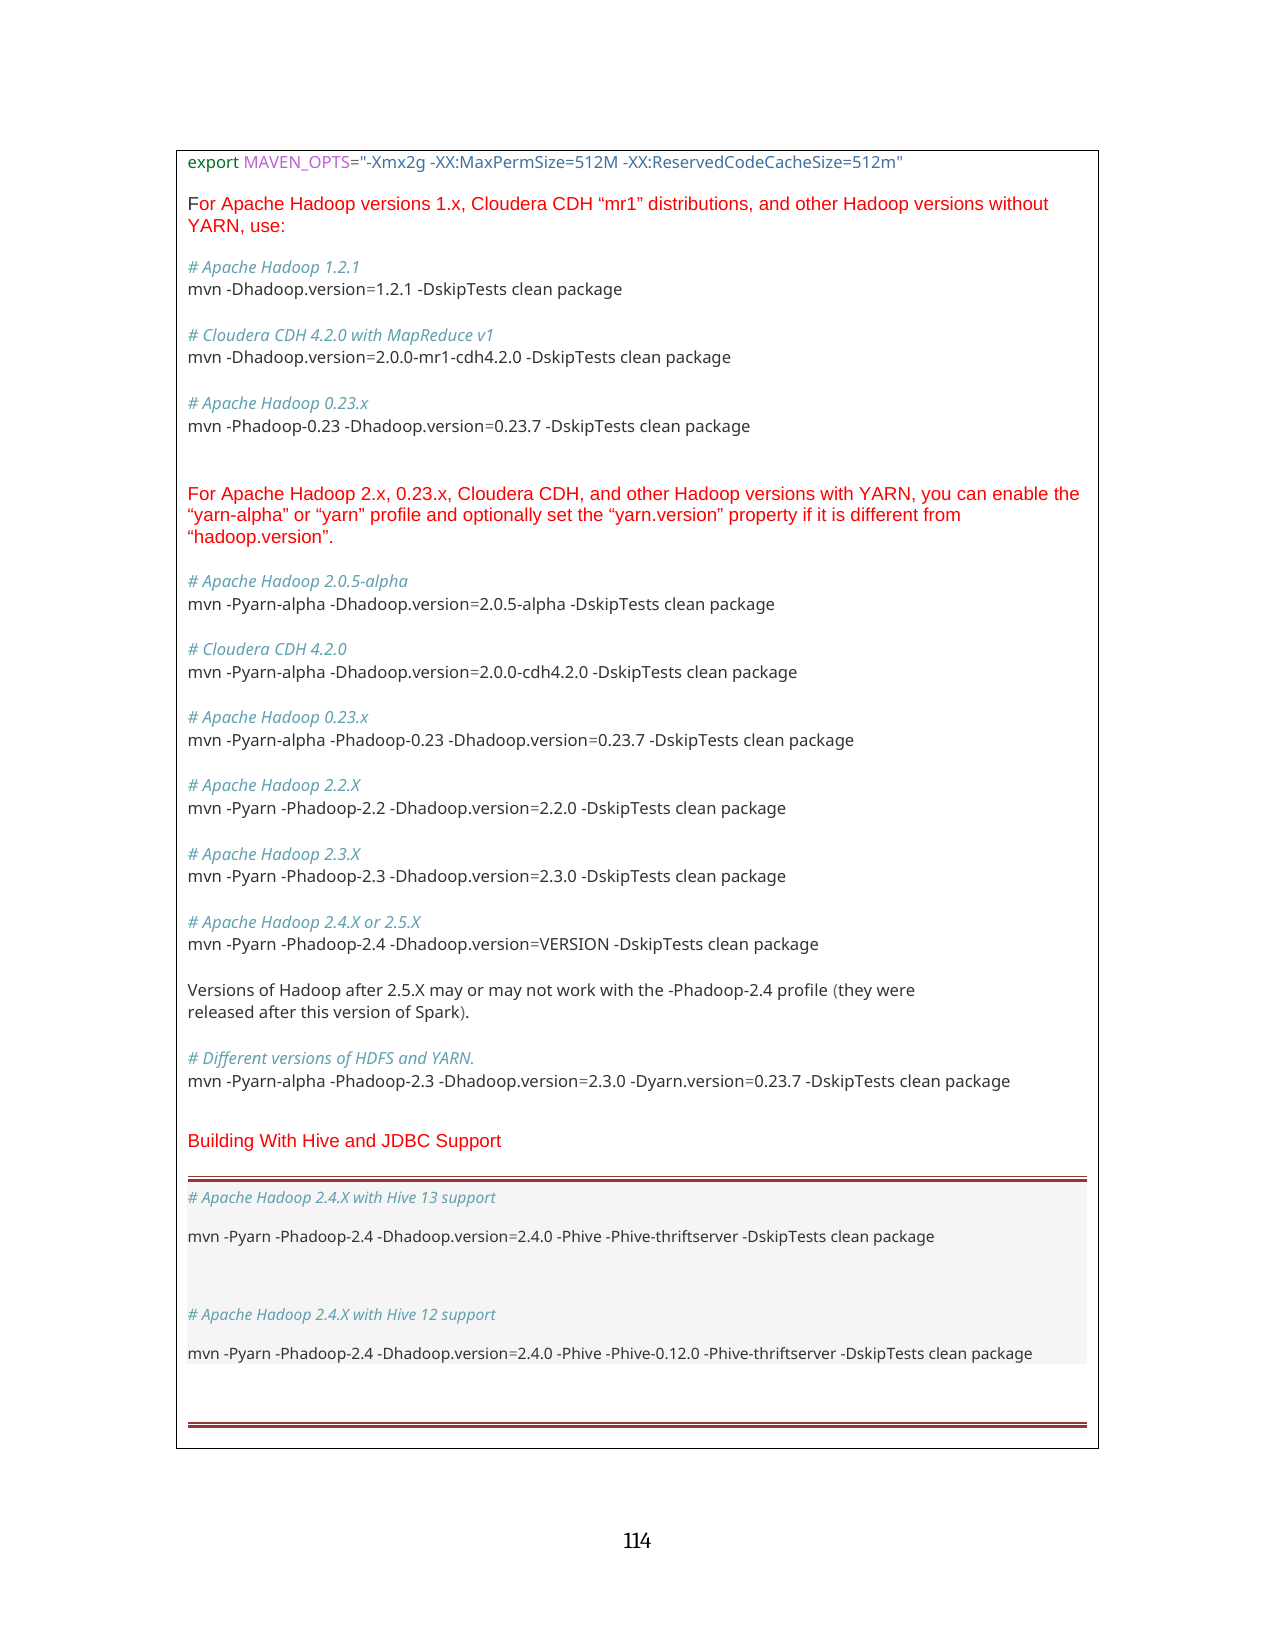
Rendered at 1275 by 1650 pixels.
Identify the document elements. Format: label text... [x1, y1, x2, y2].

table_header export MAVEN_OPTS="-Xmx2g -XX:MaxPermSize=512M -XX:ReservedCodeCacheSize=512m" For Apache Hadoop versions 1.x, Cloudera CDH “mr1” distributions, and other Hadoop versions without YARN, use: # Apache Hadoop 1.2.1 mvn -Dhadoop.version=1.2.1 -DskipTests clean package # Cloudera CDH 4.2.0 with MapReduce v1 mvn -Dhadoop.version=2.0.0-mr1-cdh4.2.0 -DskipTests clean package # Apache Hadoop 0.23.x mvn -Phadoop-0.23 -Dhadoop.version=0.23.7 -DskipTests clean package For Apache Hadoop 2.x, 0.23.x, Cloudera CDH, and other Hadoop versions with YARN, you can enable the “yarn-alpha” or “yarn” profile and optionally set the “yarn.version” property if it is different from “hadoop.version”. # Apache Hadoop 2.0.5-alpha mvn -Pyarn-alpha -Dhadoop.version=2.0.5-alpha -DskipTests clean package # Cloudera CDH 4.2.0 mvn -Pyarn-alpha -Dhadoop.version=2.0.0-cdh4.2.0 -DskipTests clean package # Apache Hadoop 0.23.x mvn -Pyarn-alpha -Phadoop-0.23 -Dhadoop.version=0.23.7 -DskipTests clean package # Apache Hadoop 2.2.X mvn -Pyarn -Phadoop-2.2 -Dhadoop.version=2.2.0 -DskipTests clean package # Apache Hadoop 2.3.X mvn -Pyarn -Phadoop-2.3 -Dhadoop.version=2.3.0 -DskipTests clean package # Apache Hadoop 2.4.X or 2.5.X mvn -Pyarn -Phadoop-2.4 -Dhadoop.version=VERSION -DskipTests clean package Versions of Hadoop after 2.5.X may or may not work with the -Phadoop-2.4 profile (they were released after this version of Spark). # Different versions of HDFS and YARN. mvn -Pyarn-alpha -Phadoop-2.3 -Dhadoop.version=2.3.0 -Dyarn.version=0.23.7 -DskipTests clean package Building With Hive and JDBC Support # Apache Hadoop 2.4.X with Hive 13 support mvn -Pyarn -Phadoop-2.4 -Dhadoop.version=2.4.0 -Phive -Phive-thriftserver -DskipTests clean package # Apache Hadoop 2.4.X with Hive 12 support mvn -Pyarn -Phadoop-2.4 -Dhadoop.version=2.4.0 -Phive -Phive-0.12.0 -Phive-thriftserver -DskipTests clean package [177, 151, 1098, 1448]
